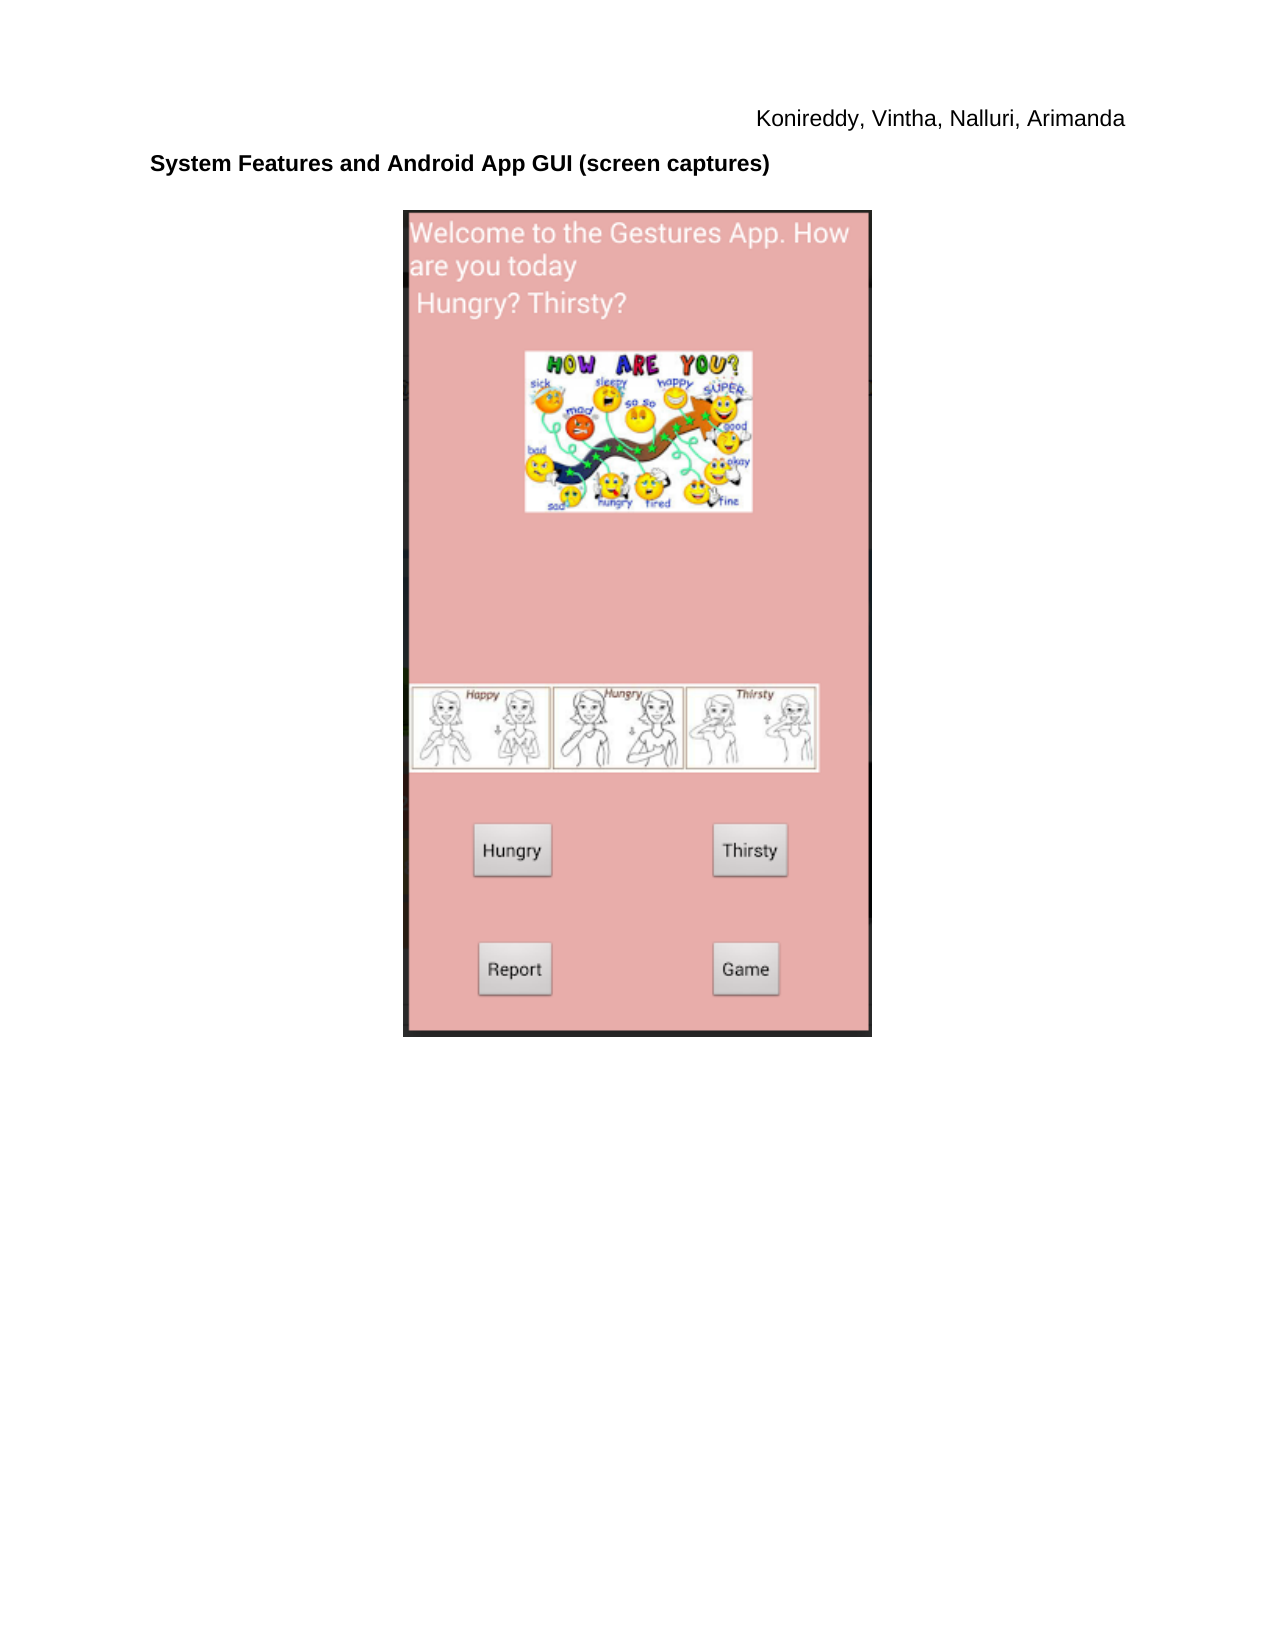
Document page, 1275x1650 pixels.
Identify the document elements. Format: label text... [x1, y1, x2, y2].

text System Features and Android App GUI (screen captures) [150, 150, 1125, 176]
picture [403, 210, 872, 1037]
